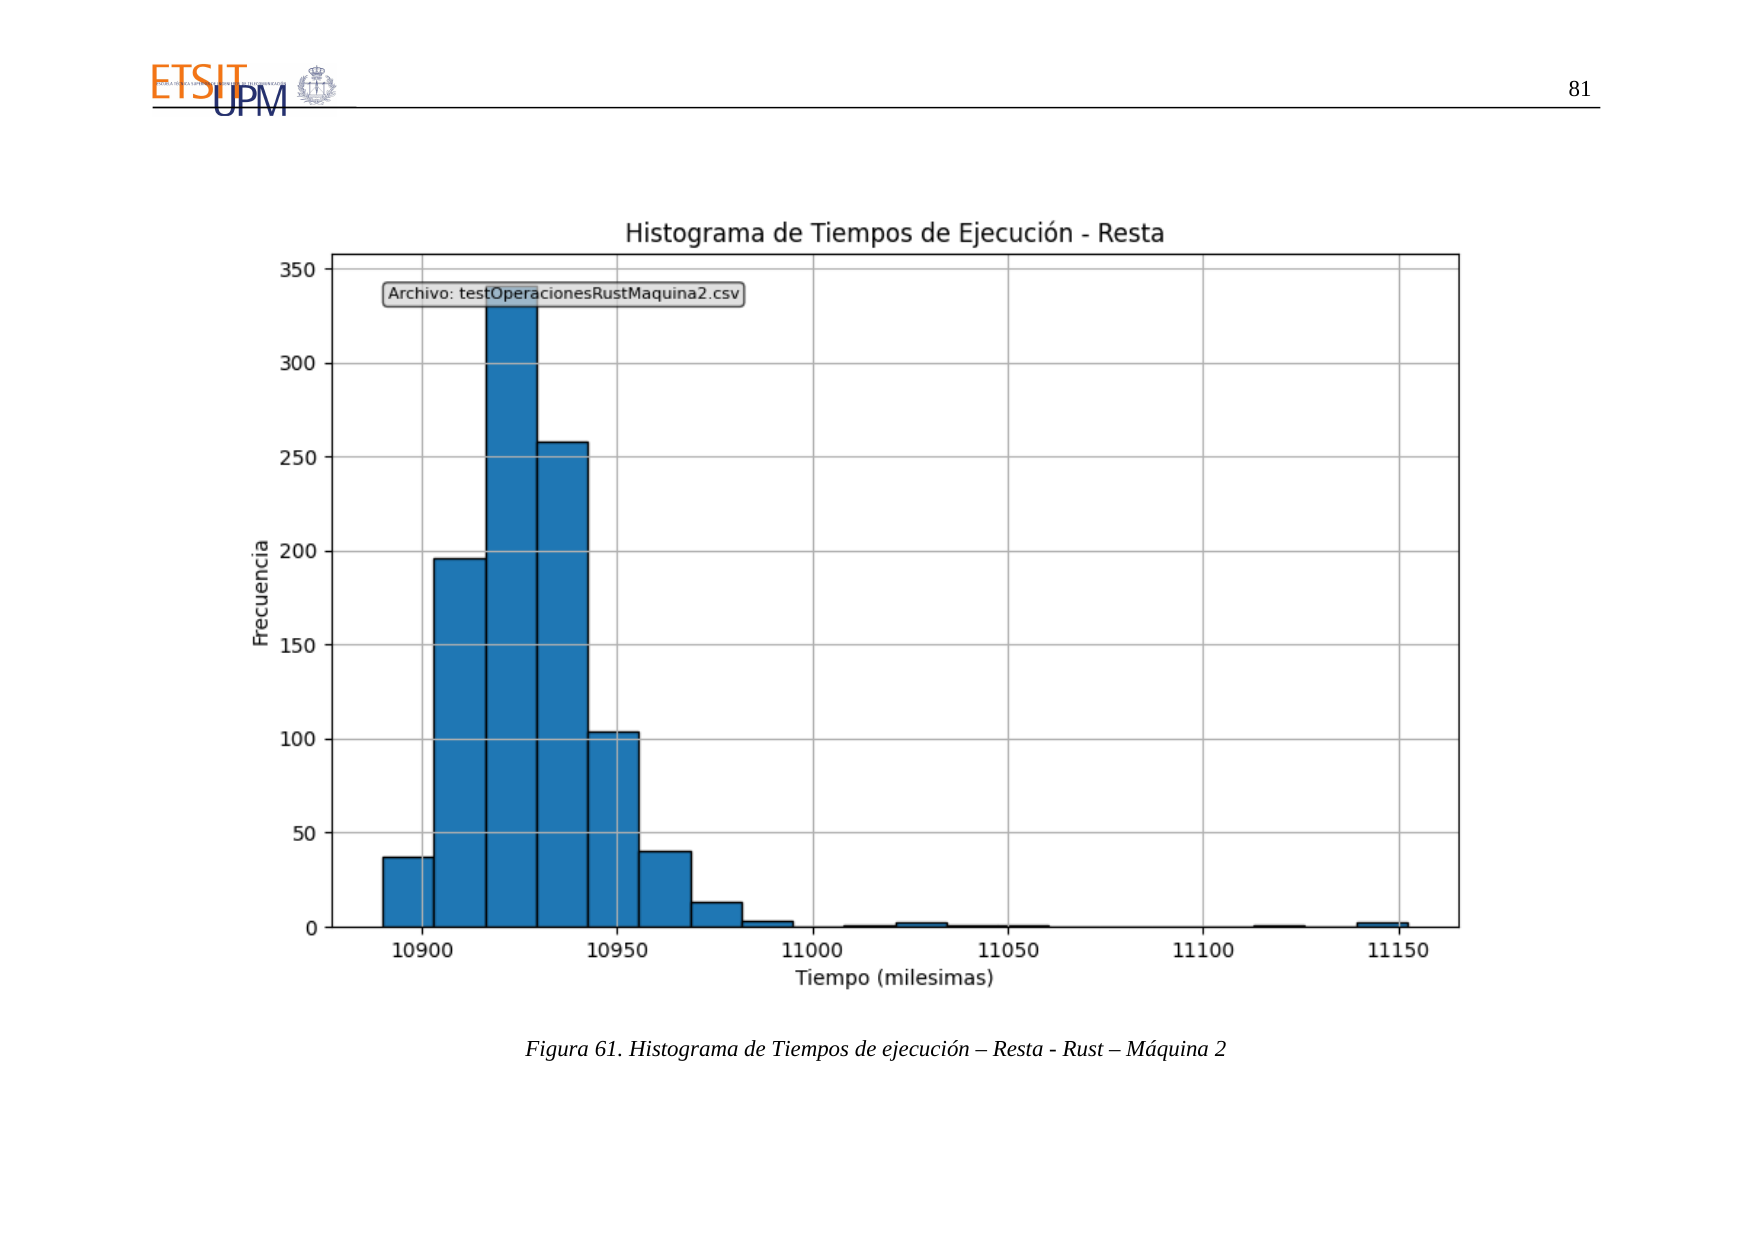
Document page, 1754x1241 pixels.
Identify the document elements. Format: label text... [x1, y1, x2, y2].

picture [150, 150, 1604, 1023]
picture [151, 63, 338, 117]
text Figura 61. Histograma de Tiempos de ejecución – Resta - Rust – Máquina 2 [150, 1035, 1604, 1061]
